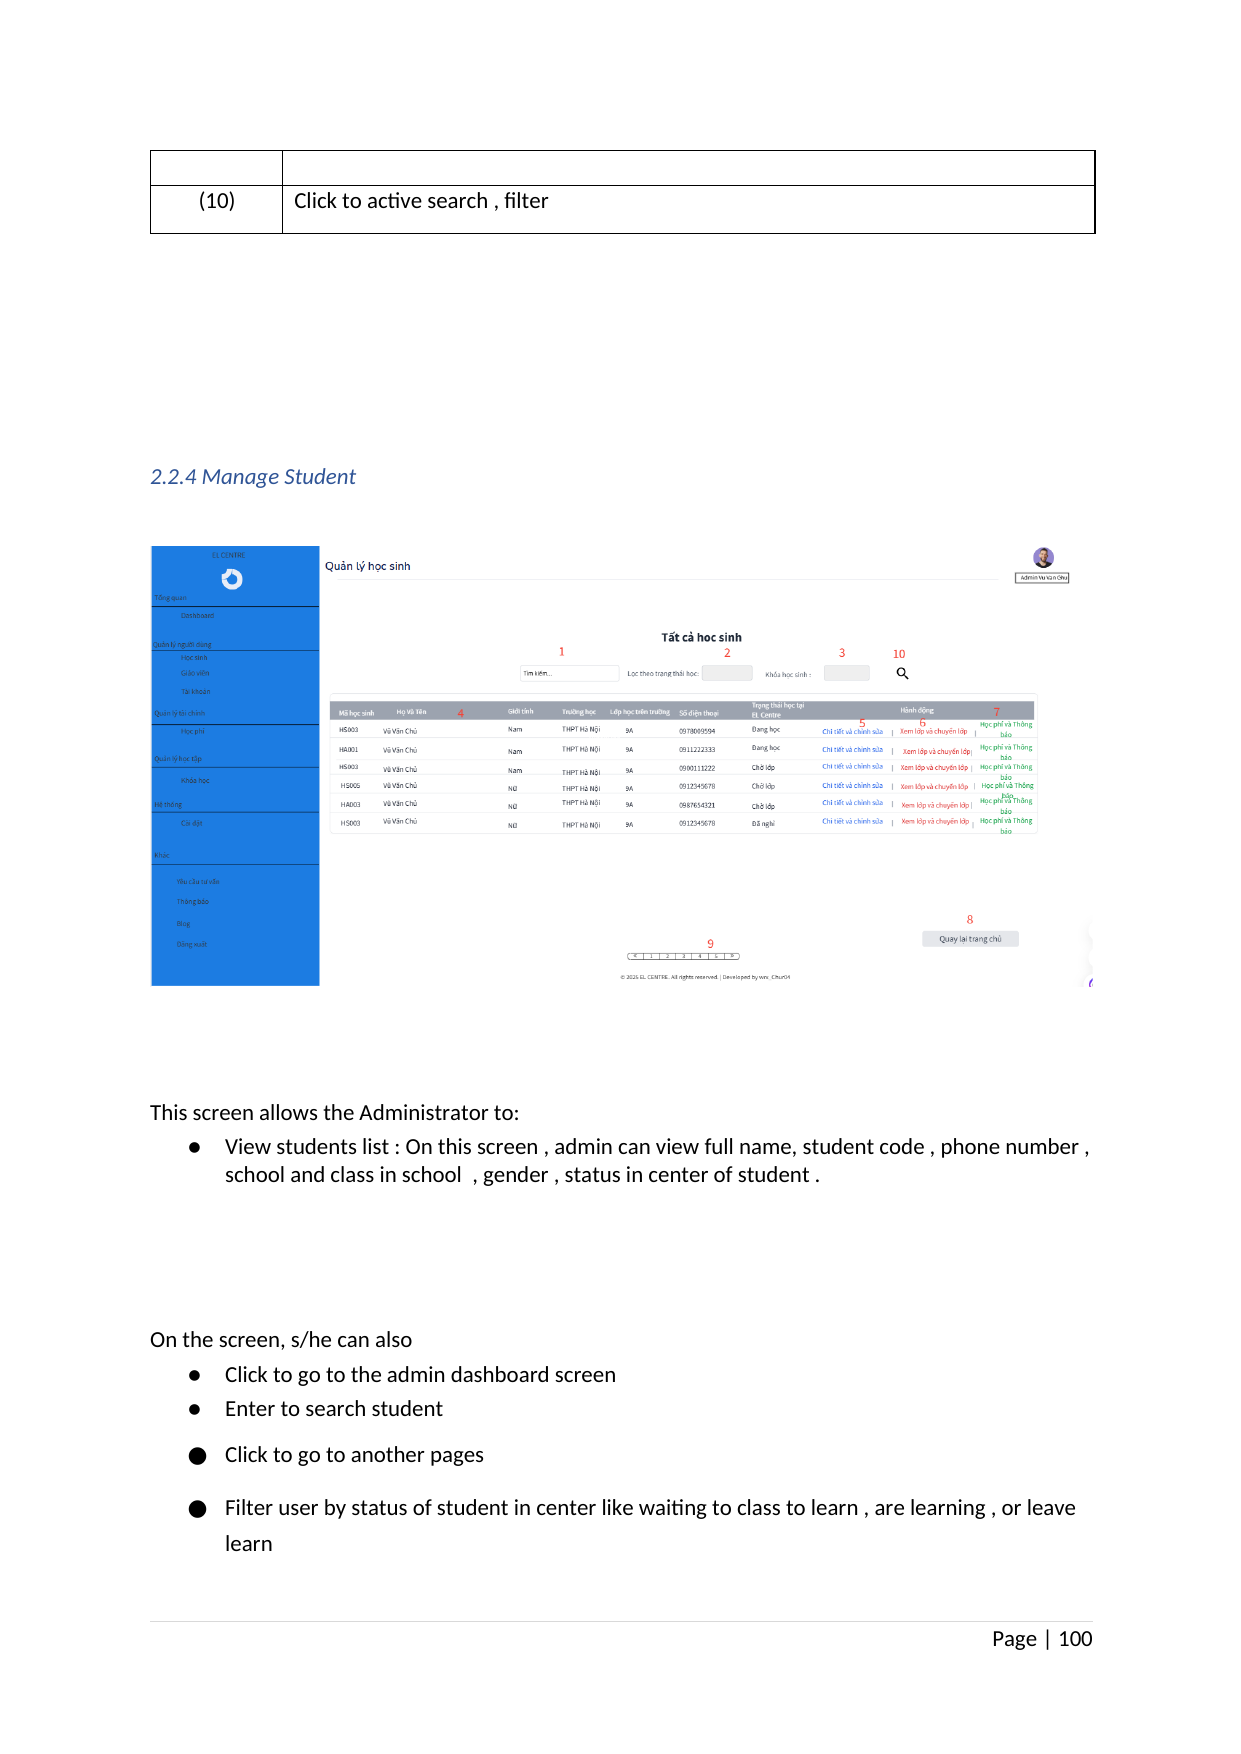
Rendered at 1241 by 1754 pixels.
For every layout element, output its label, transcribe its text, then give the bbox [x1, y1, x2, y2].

list Enter to search student [187, 1394, 1093, 1422]
list View students list : On this screen , admin can view full name, student code , phone number , school and class in school , gender , status in center of student . [187, 1132, 1093, 1188]
list Click to go to another pages [187, 1428, 1093, 1475]
list Click to go to the admin dashboard screen [187, 1360, 1093, 1388]
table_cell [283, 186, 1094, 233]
list Filter user by status of student in center like waiting to class to learn , are learning , or leave learn [187, 1482, 1093, 1557]
text This screen allows the Administrator to: [150, 1098, 1093, 1126]
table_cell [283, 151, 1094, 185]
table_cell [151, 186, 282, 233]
subtitle 2.2.4 Manage Student [150, 462, 1093, 491]
text On the screen, s/he can also [150, 1326, 1093, 1354]
picture [150, 546, 1093, 987]
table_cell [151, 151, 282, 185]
